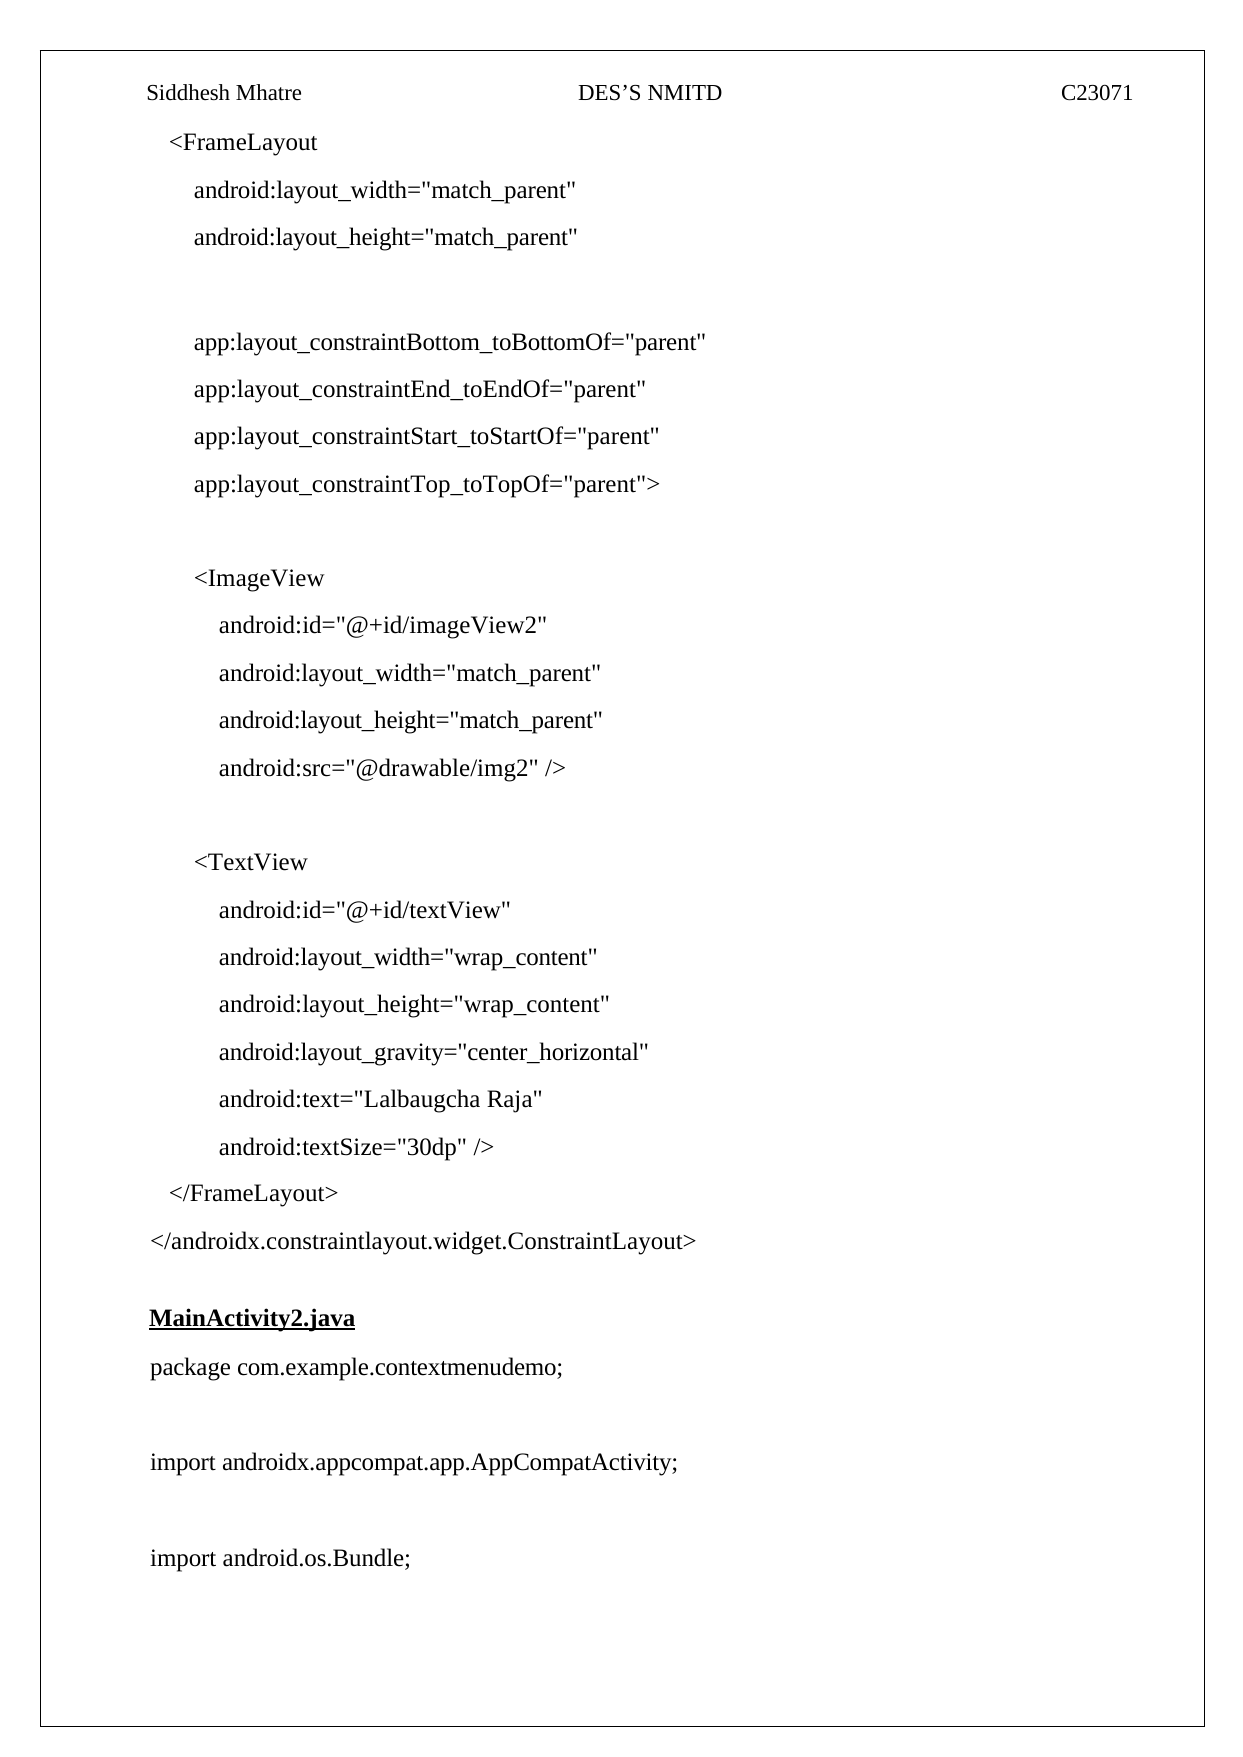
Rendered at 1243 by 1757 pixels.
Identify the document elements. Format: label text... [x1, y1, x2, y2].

text <ImageView android:id="@+id/imageView2" android:layout_width="match_parent" android:layout_height="match_parent" android:src="@drawable/img2" /> [194, 563, 605, 781]
text </FrameLayout> [169, 1179, 1204, 1207]
text import androidx.appcompat.app.AppCompatActivity; [150, 1447, 1204, 1476]
text package com.example.contextmenudemo; [150, 1352, 1204, 1381]
text MainActivity2.java [149, 1303, 1204, 1331]
text </androidx.constraintlayout.widget.ConstraintLayout> [150, 1226, 1204, 1255]
text <FrameLayout android:layout_width="match_parent" android:layout_height="match_parent" [169, 127, 580, 251]
text import android.os.Bundle; [150, 1543, 1204, 1572]
text <TextView android:id="@+id/textView" android:layout_width="wrap_content" [194, 847, 599, 971]
text app:layout_constraintBottom_toBottomOf="parent" app:layout_constraintEnd_toEndOf="parent" app:layout_constraintStart_toStartOf="parent" app:layout_constraintTop_toTopOf="parent"> [194, 327, 708, 498]
text android:layout_height="wrap_content" android:layout_gravity="center_horizontal" android:text="Lalbaugcha Raja" android:textSize="30dp" /> [219, 989, 651, 1160]
